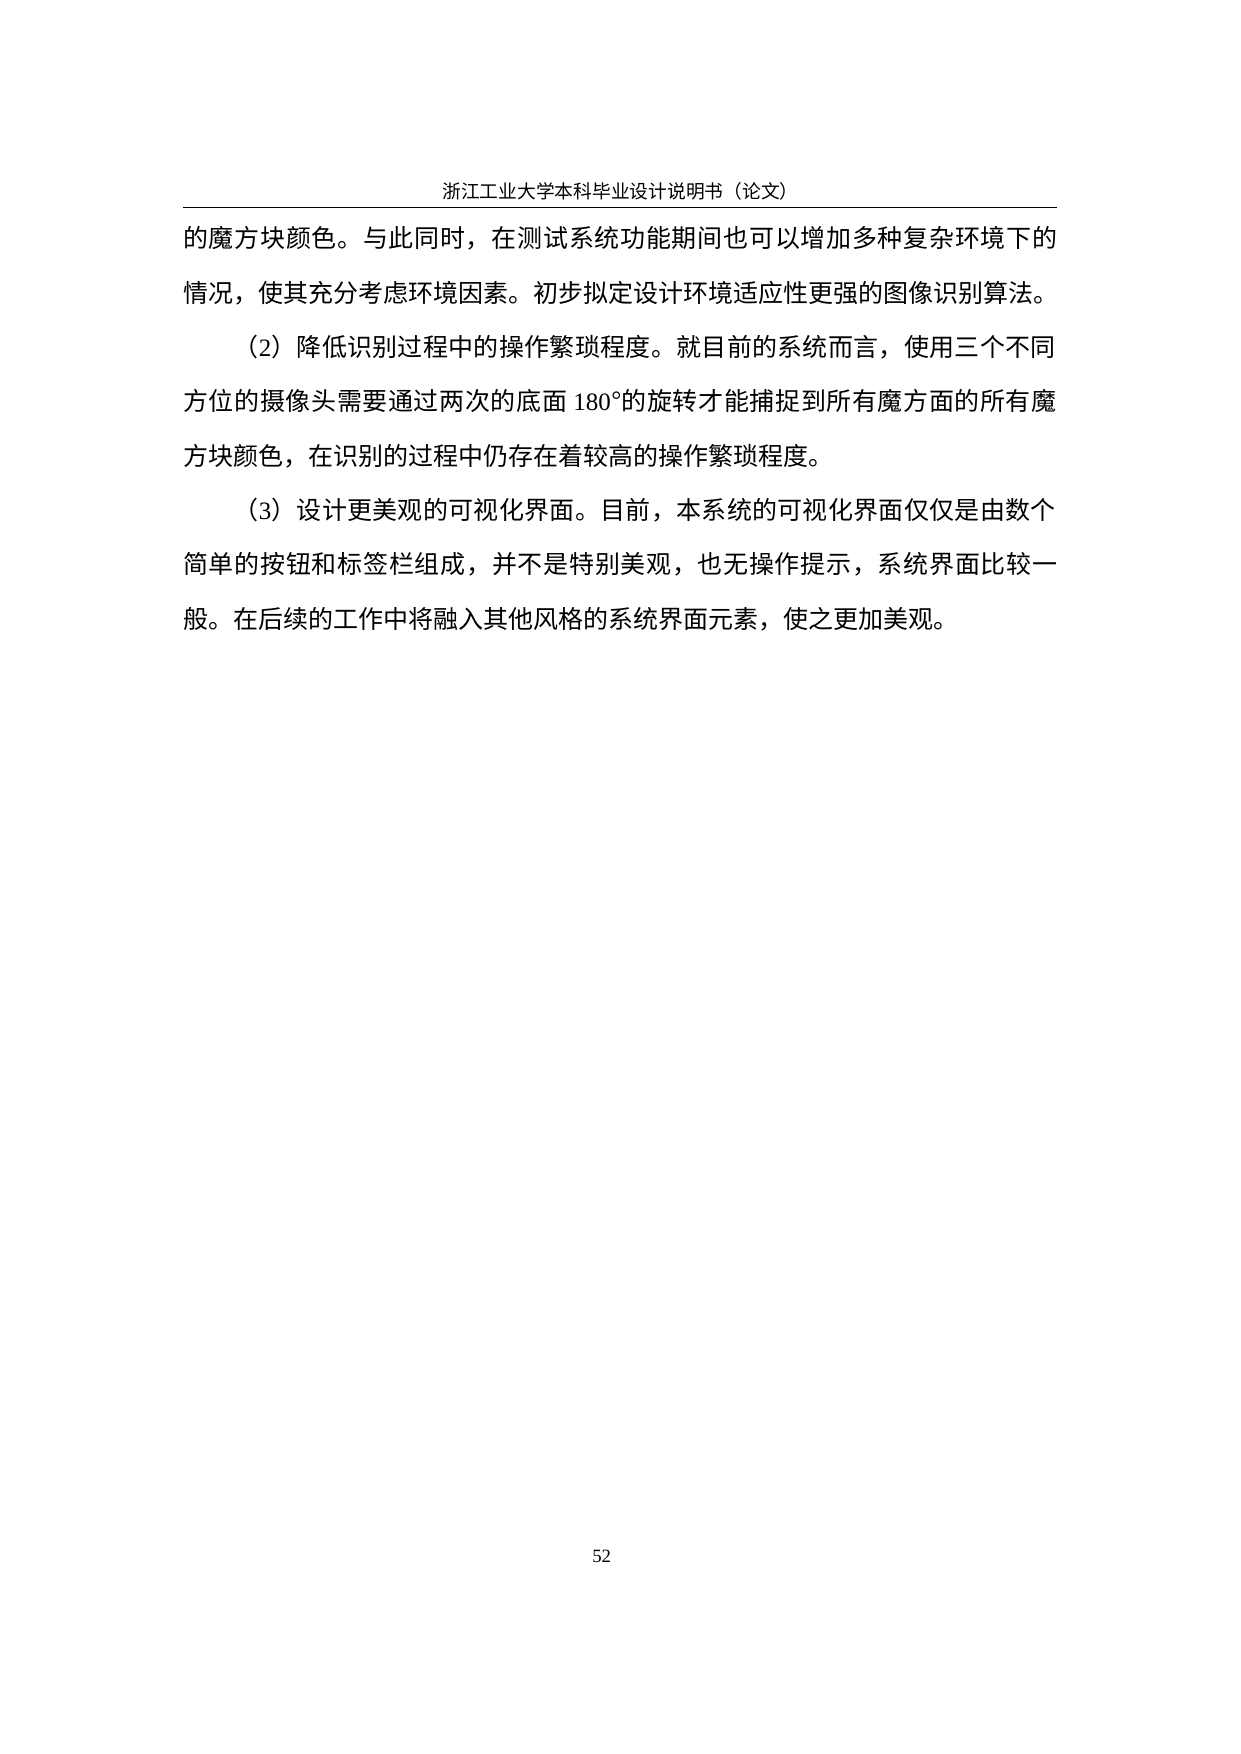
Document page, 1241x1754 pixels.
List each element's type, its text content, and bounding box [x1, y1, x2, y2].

text （3）设计更美观的可视化界面。目前，本系统的可视化界面仅仅是由数个简单的按钮和标签栏组成，并不是特别美观，也无操作提示，系统界面比较一般。在后续的工作中将融入其他风格的系统界面元素，使之更加美观。 [183, 491, 1057, 636]
text （2）降低识别过程中的操作繁琐程度。就目前的系统而言，使用三个不同方位的摄像头需要通过两次的底面180的旋转才能捕捉到所有魔方面的所有魔方块颜色，在识别的过程中仍存在着较高的操作繁琐程度。 [183, 327, 1057, 472]
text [183, 219, 1057, 309]
